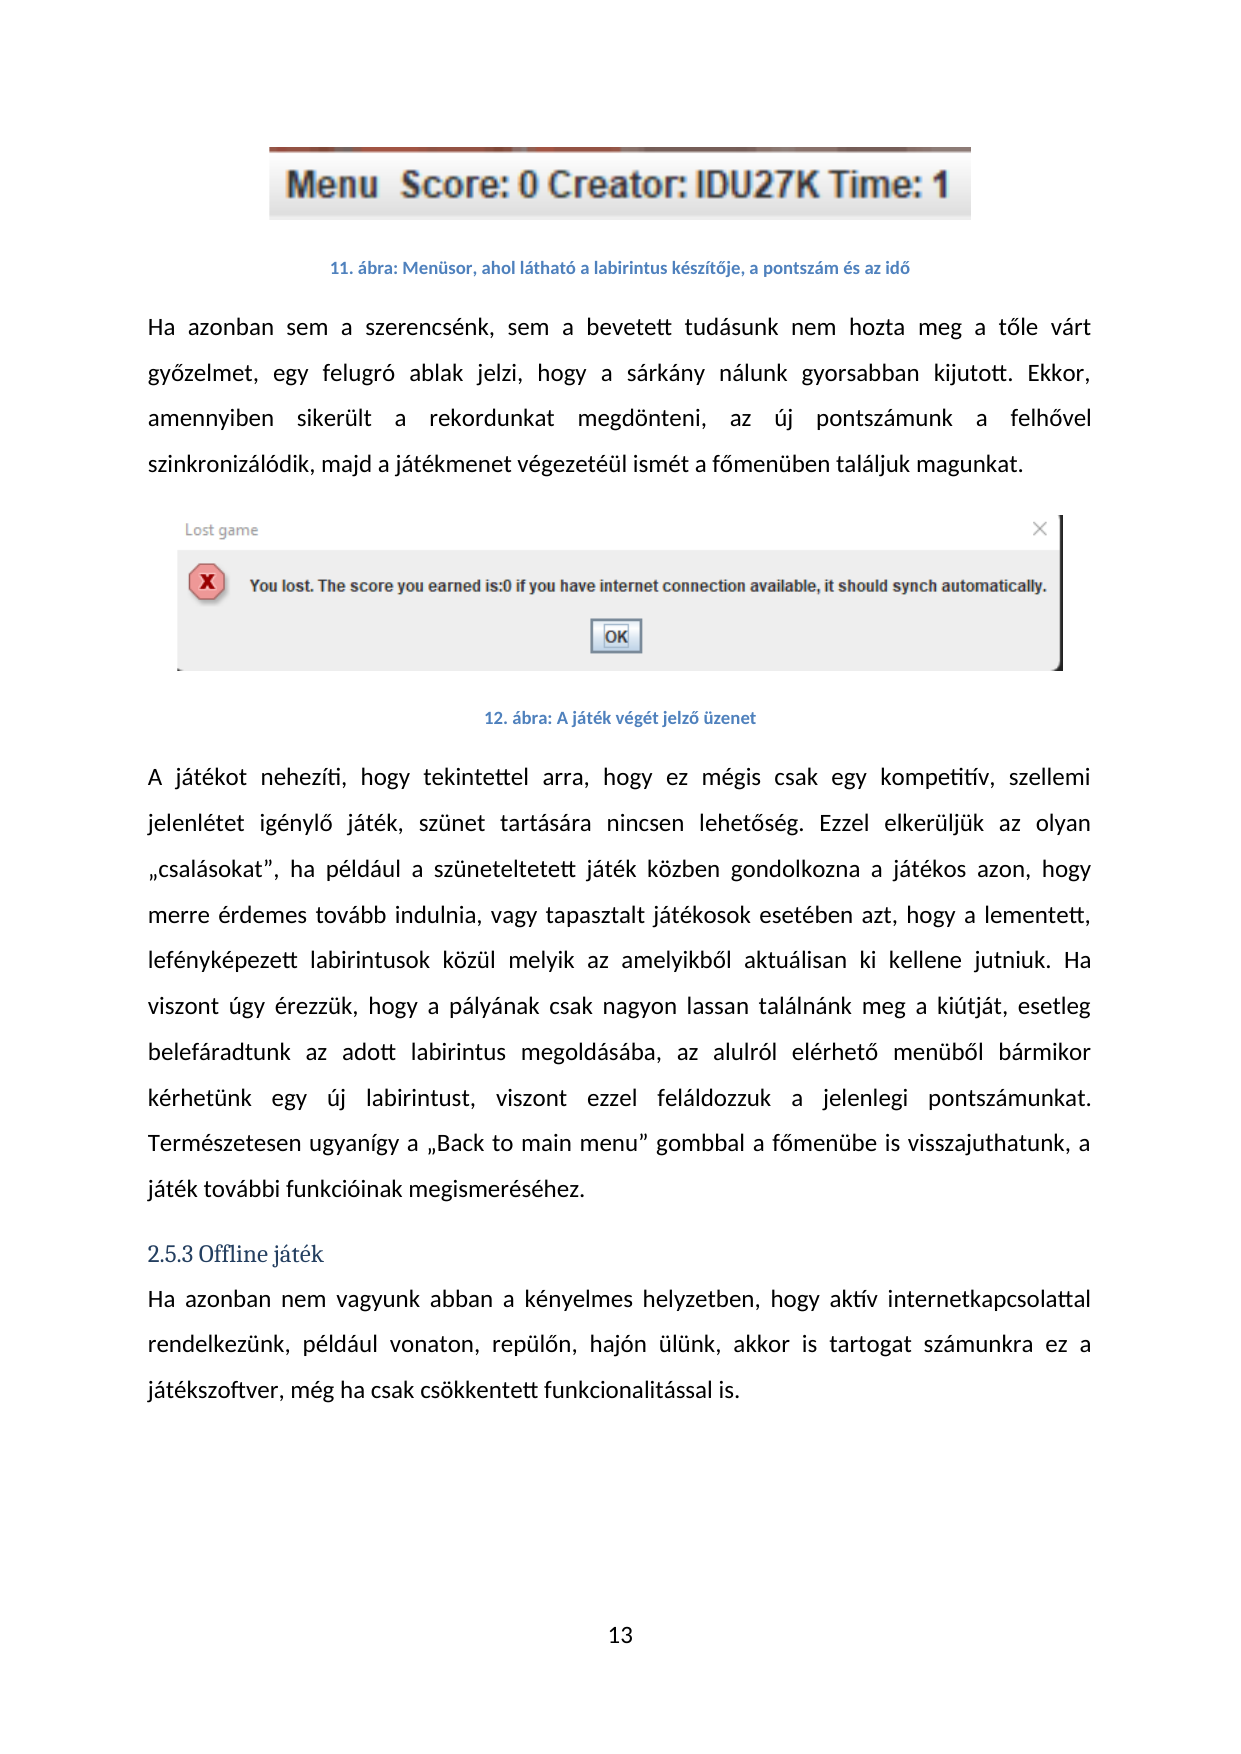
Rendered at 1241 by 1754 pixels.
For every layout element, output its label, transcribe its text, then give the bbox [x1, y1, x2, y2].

picture [269, 147, 971, 220]
picture [177, 515, 1063, 671]
text A játékot nehezíti, hogy tekintettel arra, hogy ez mégis csak egy kompetitív, szellemi jelenlétet igénylő játék, szünet tartására nincsen lehetőség. Ezzel elkerüljük az olyan „csalásokat”, ha például a szüneteltetett játék közben gondolkozna a játékos azon, hogy merre érdemes tovább indulnia, vagy tapasztalt játékosok esetében azt, hogy a lementett, lefényképezett labirintusok közül melyik az amelyikből aktuálisan ki kellene jutniuk. Ha viszont úgy érezzük, hogy a pályának csak nagyon lassan találnánk meg a kiútját, esetleg belefáradtunk az adott labirintus megoldásába, az alulról elérhető menüből bármikor kérhetünk egy új labirintust, viszont ezzel feláldozzuk a jelenlegi pontszámunkat. Természetesen ugyanígy a „Back to main menu” gombbal a főmenübe is visszajuthatunk, a játék további funkcióinak megismeréséhez. [148, 762, 1093, 1204]
text Ha azonban nem vagyunk abban a kényelmes helyzetben, hogy aktív internetkapcsolattal rendelkezünk, például vonaton, repülőn, hajón ülünk, akkor is tartogat számunkra ez a játékszoftver, még ha csak csökkentett funkcionalitással is. [148, 1283, 1093, 1405]
text Ha azonban sem a szerencsénk, sem a bevetett tudásunk nem hozta meg a tőle várt győzelmet, egy felugró ablak jelzi, hogy a sárkány nálunk gyorsabban kijutott. Ekkor, amennyiben sikerült a rekordunkat megdönteni, az új pontszámunk a felhővel szinkronizálódik, majd a játékmenet végezetéül ismét a főmenüben találjuk magunkat. [148, 311, 1093, 479]
subtitle 2.5.3 Offline játék [148, 1240, 1093, 1268]
